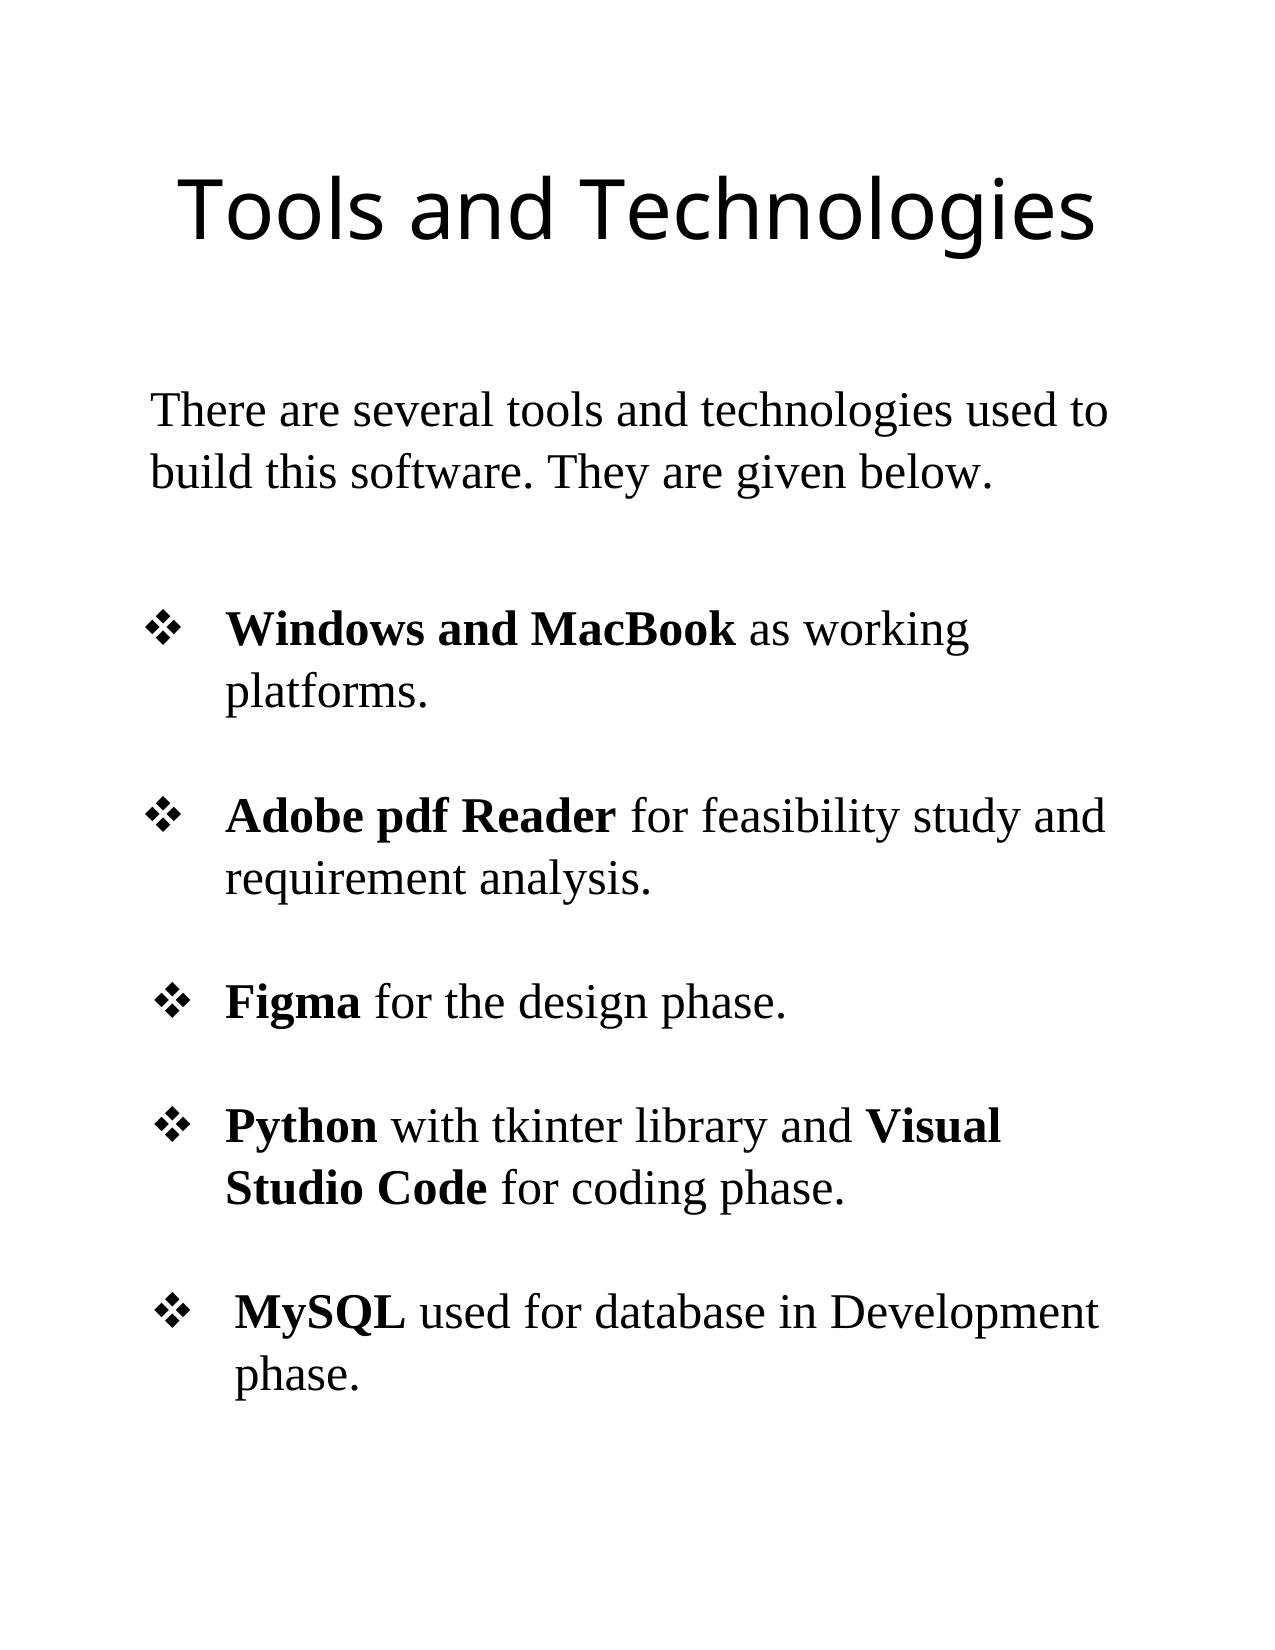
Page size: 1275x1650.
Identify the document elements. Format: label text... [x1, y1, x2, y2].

text Tools and Technologies [150, 150, 1125, 263]
list Windows and MacBook as working platforms. [141, 599, 1125, 719]
list Adobe pdf Reader for feasibility study and requirement analysis. [141, 785, 1125, 905]
list Python with tkinter library and Visual Studio Code for coding phase. [150, 1096, 1125, 1215]
list Figma for the design phase. [150, 972, 1125, 1029]
list MySQL used for database in Development phase. [150, 1282, 1125, 1402]
text There are several tools and technologies used to build this software. They are given below. [150, 379, 1125, 499]
